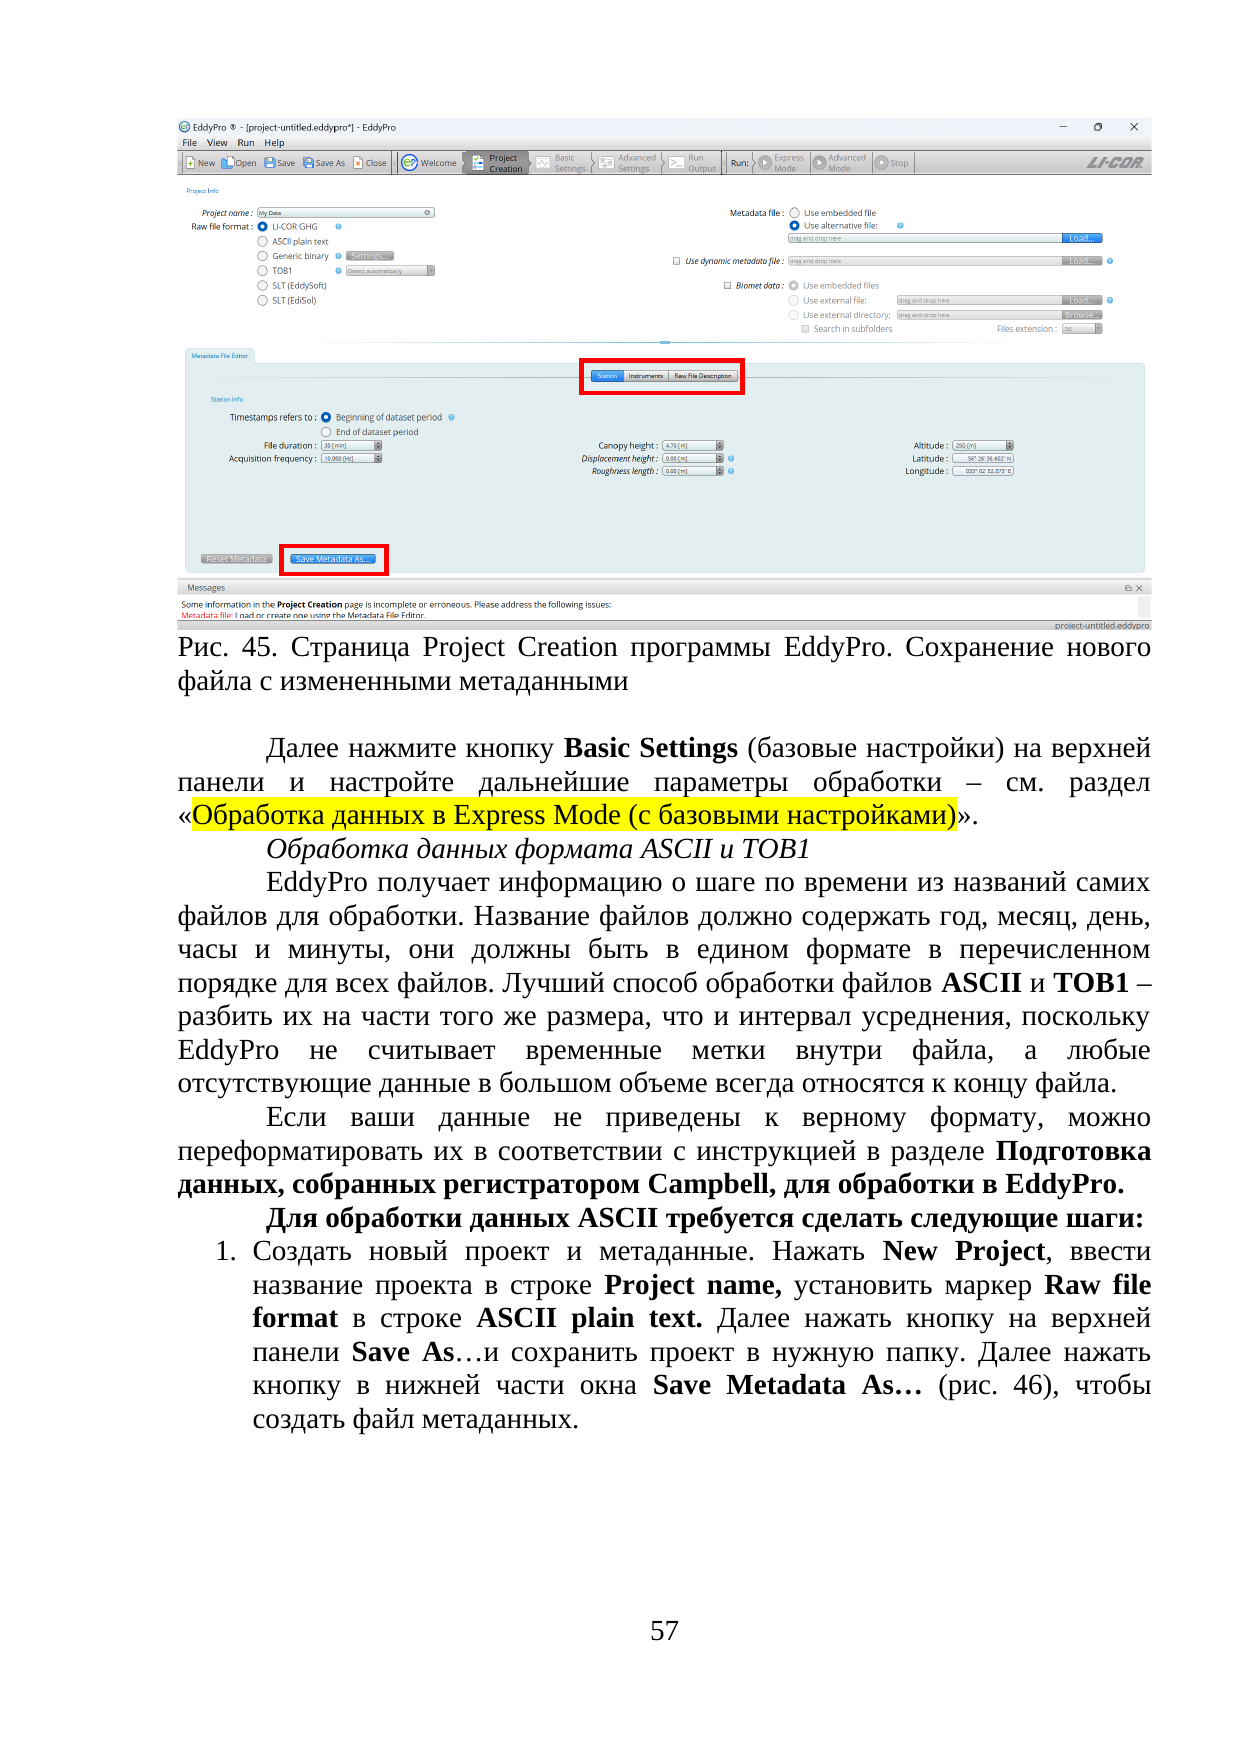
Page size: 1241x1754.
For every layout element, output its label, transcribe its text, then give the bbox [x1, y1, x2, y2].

subtitle Обработка данных формата ASCII и TOB1 [177, 831, 1152, 864]
text EddyPro получает информацию о шаге по времени из названий самих файлов для обработки. Название файлов должно содержать год, месяц, день, часы и минуты, они должны быть в едином формате в перечисленном порядке для всех файлов. Лучший способ обработки файлов ASCII и TOB1 – разбить их на части того же размера, что и интервал усреднения, поскольку EddyPro не считывает временные метки внутри файла, а любые отсутствующие данные в большом объеме всегда относятся к концу файла. [177, 864, 1152, 1099]
text Рис. 45. Страница Project Creation программы EddyPro. Сохранение нового файла с измененными метаданными [177, 630, 1152, 697]
list Создать новый проект и метаданные. Нажать New Project, ввести название проекта в строке Project name, установить маркер Raw file format в строке ASCII plain text. Далее нажать кнопку на верхней панели Save As…и сохранить проект в нужную папку. Далее нажать кнопку в нижней части окна Save Metadata As… (рис. 46), чтобы создать файл метаданных. [215, 1233, 1152, 1434]
text Далее нажмите кнопку Basic Settings (базовые настройки) на верхней панели и настройте дальнейшие параметры обработки – см. раздел «Обработка данных в Express Mode (с базовыми настройками)». [177, 730, 1152, 831]
picture [177, 118, 1152, 630]
text Для обработки данных ASCII требуется сделать следующие шаги: [177, 1200, 1152, 1233]
text Если ваши данные не приведены к верному формату, можно переформатировать их в соответствии с инструкцией в разделе Подготовка данных, собранных регистратором Campbell, для обработки в EddyPro. [177, 1099, 1152, 1200]
